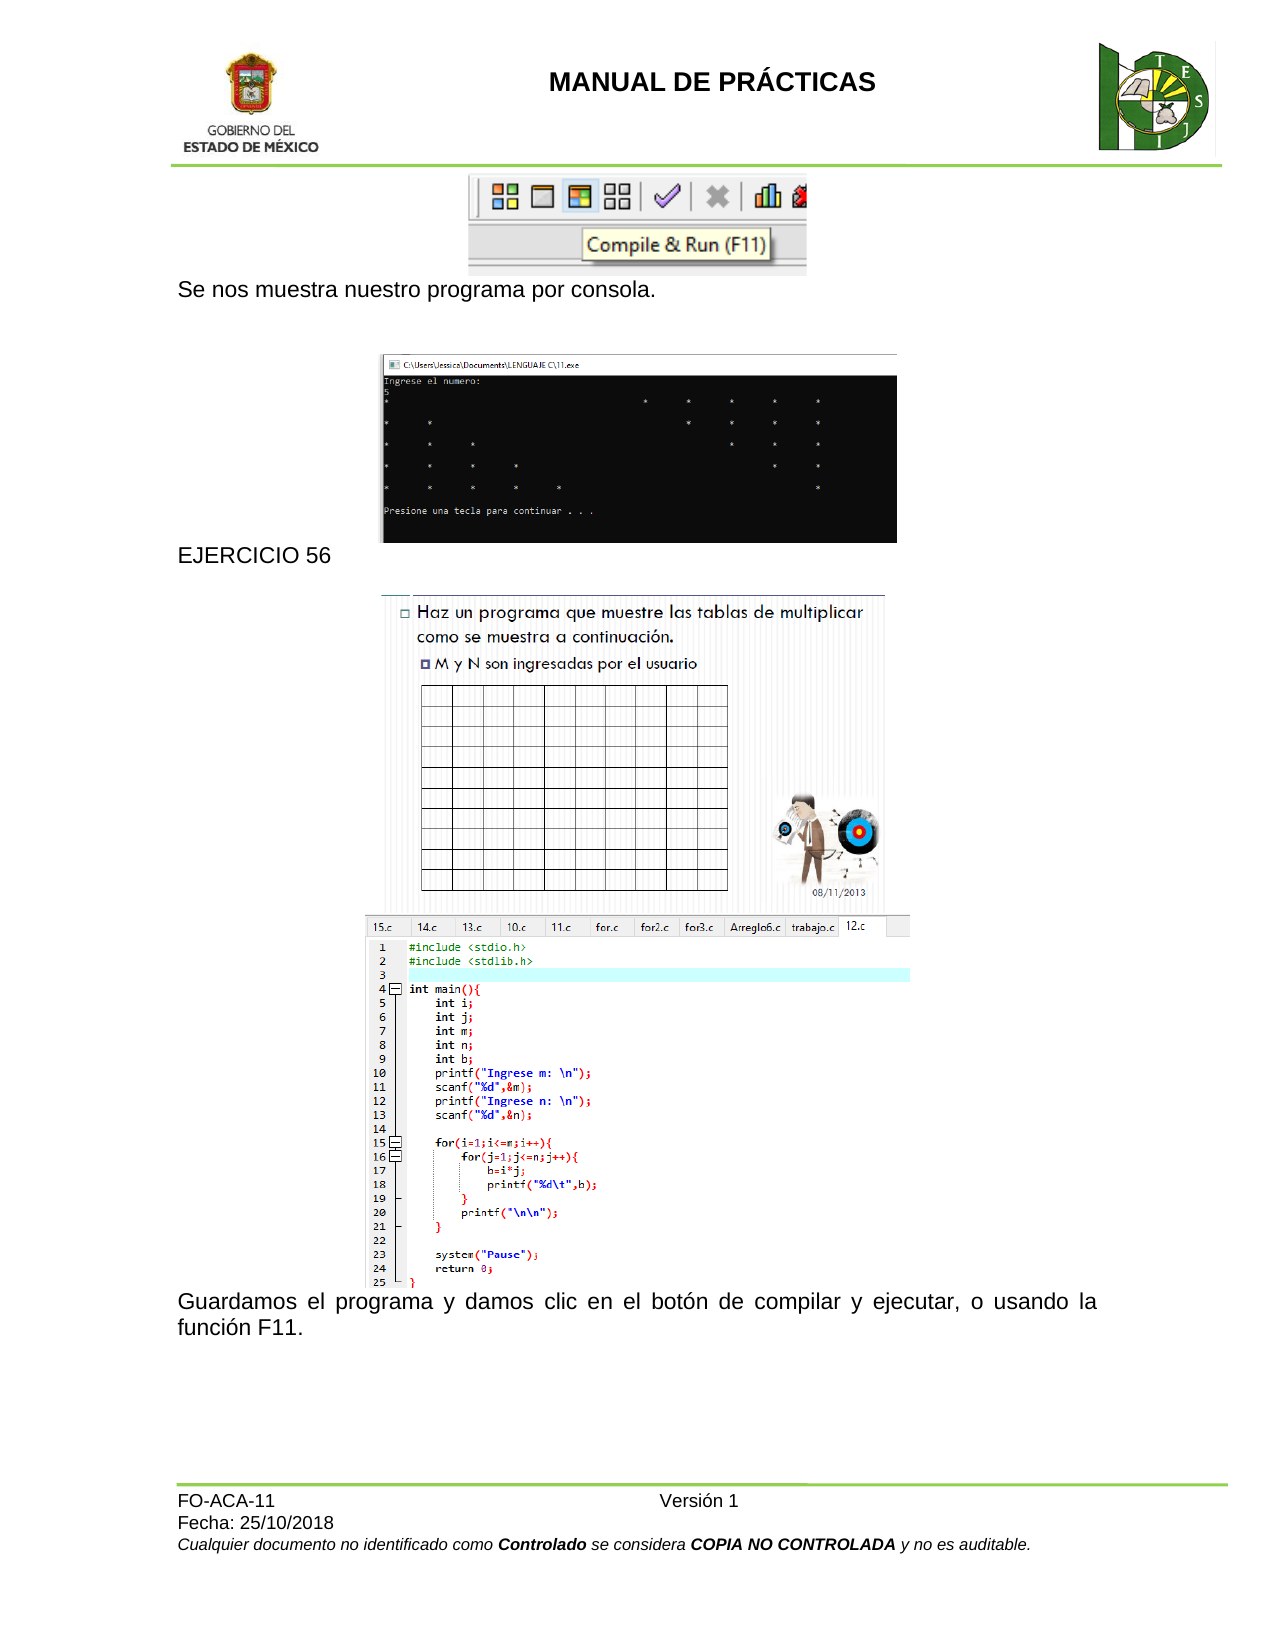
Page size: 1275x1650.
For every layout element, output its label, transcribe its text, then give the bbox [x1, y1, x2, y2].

picture [468, 173, 807, 276]
picture [378, 354, 897, 543]
picture [365, 595, 910, 1288]
picture [1097, 41, 1216, 157]
picture [175, 42, 320, 161]
text EJERCICIO 56 [177, 542, 1098, 569]
text Guardamos el programa y damos clic en el botón de compilar y ejecutar, o usando la función F11. [177, 1288, 1098, 1340]
text Se nos muestra nuestro programa por consola. [177, 276, 1098, 302]
